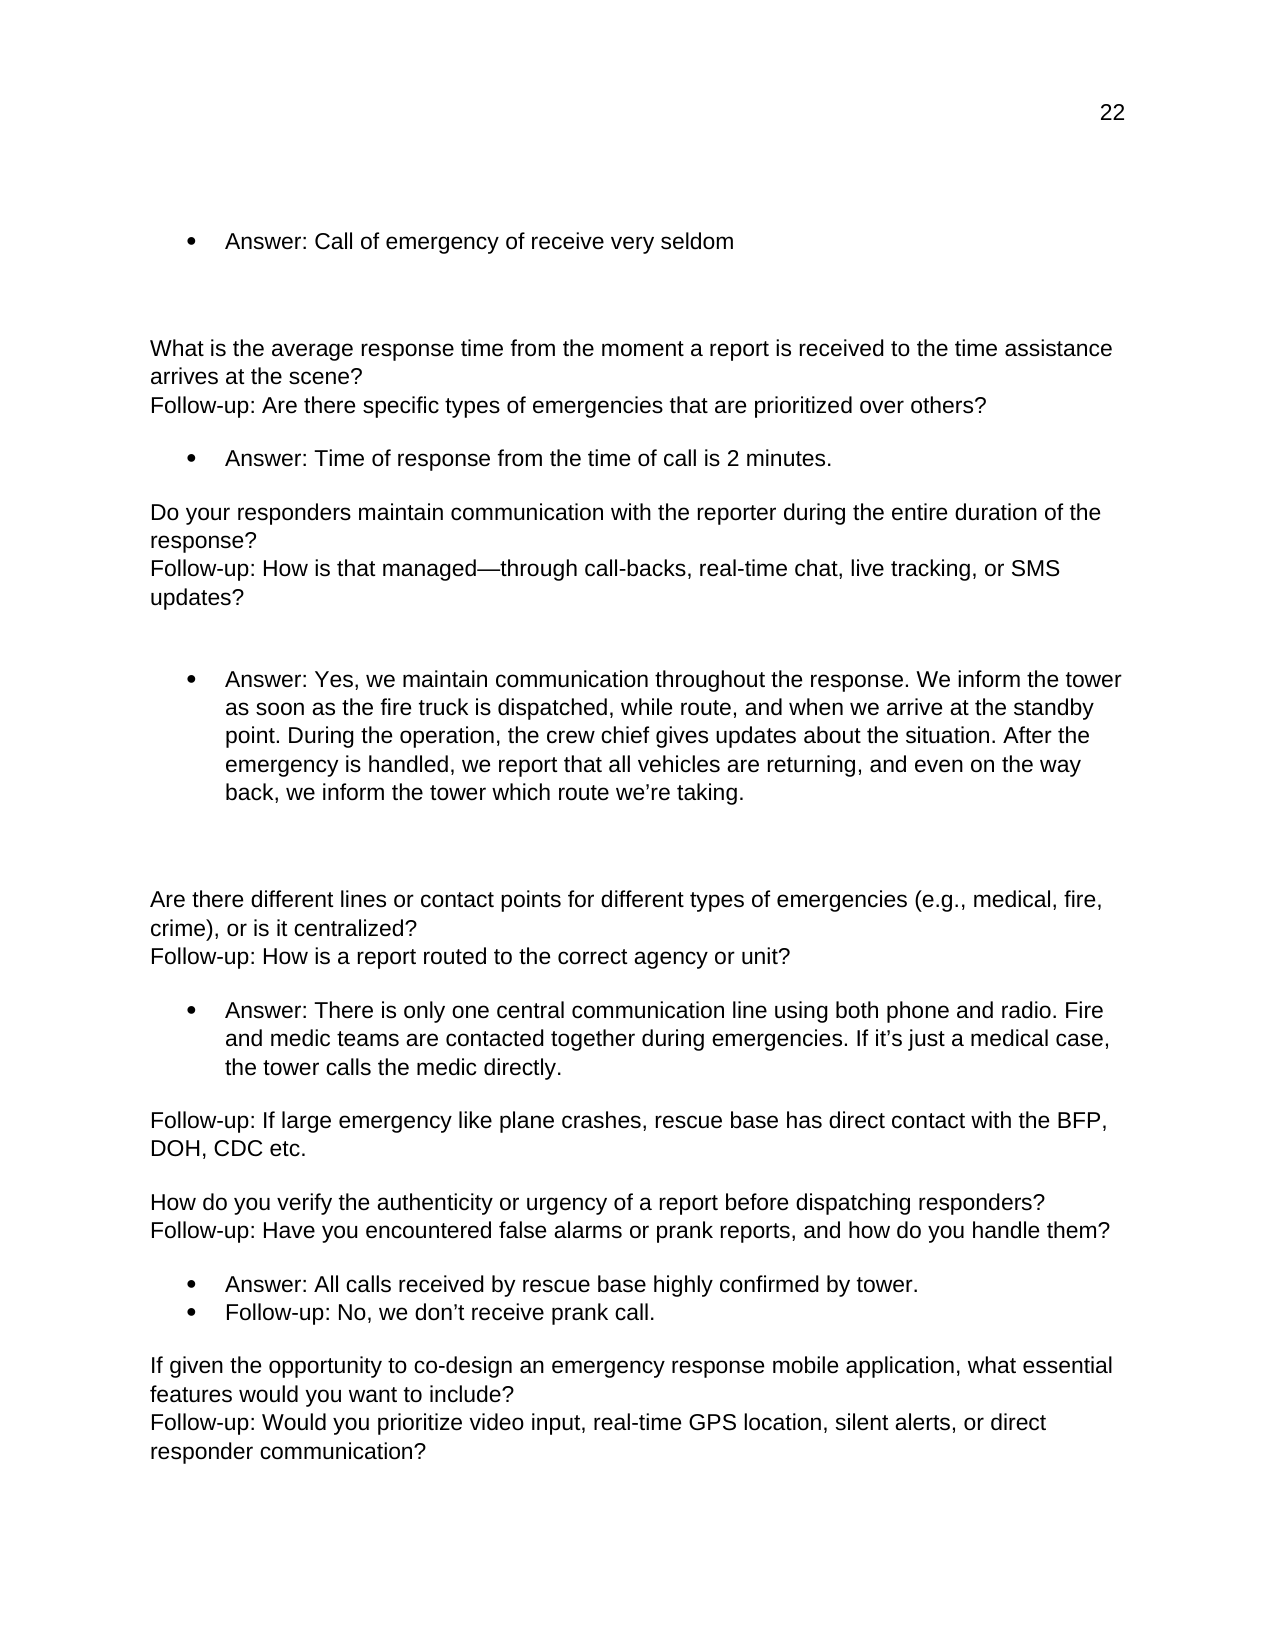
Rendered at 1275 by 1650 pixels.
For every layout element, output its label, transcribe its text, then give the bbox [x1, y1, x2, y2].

list Answer: Time of response from the time of call is 2 minutes. [187, 445, 1125, 471]
text Follow-up: If large emergency like plane crashes, rescue base has direct contact with the BFP, DOH, CDC etc. [150, 1107, 1125, 1162]
text How do you verify the authenticity or urgency of a report before dispatching responders? Follow-up: Have you encountered false alarms or prank reports, and how do you handle them? [150, 1189, 1125, 1243]
list Answer: Call of emergency of receive very seldom [187, 228, 1125, 254]
text If given the opportunity to co-design an emergency response mobile application, what essential features would you want to include? Follow-up: Would you prioritize video input, real-time GPS location, silent alerts, or direct responder communication? [150, 1352, 1125, 1464]
list Answer: Yes, we maintain communication throughout the response. We inform the tower as soon as the fire truck is dispatched, while route, and when we arrive at the standby point. During the operation, the crew chief gives updates about the situation. After the emergency is handled, we report that all vehicles are returning, and even on the way back, we inform the tower which route we’re taking. [187, 666, 1125, 806]
list Follow-up: No, we don’t receive prank call. [187, 1299, 1125, 1325]
list Answer: All calls received by rescue base highly confirmed by tower. [187, 1271, 1125, 1297]
text What is the average response time from the moment a report is received to the time assistance arrives at the scene? Follow-up: Are there specific types of emergencies that are prioritized over others? [150, 335, 1125, 418]
text Do your responders maintain communication with the reporter during the entire duration of the response? Follow-up: How is that managed—through call-backs, real-time chat, live tracking, or SMS updates? [150, 498, 1125, 638]
text Are there different lines or contact points for different types of emergencies (e.g., medical, fire, crime), or is it centralized? Follow-up: How is a report routed to the correct agency or unit? [150, 886, 1125, 969]
list Answer: There is only one central communication line using both phone and radio. Fire and medic teams are contacted together during emergencies. If it’s just a medical case, the tower calls the medic directly. [187, 997, 1125, 1080]
